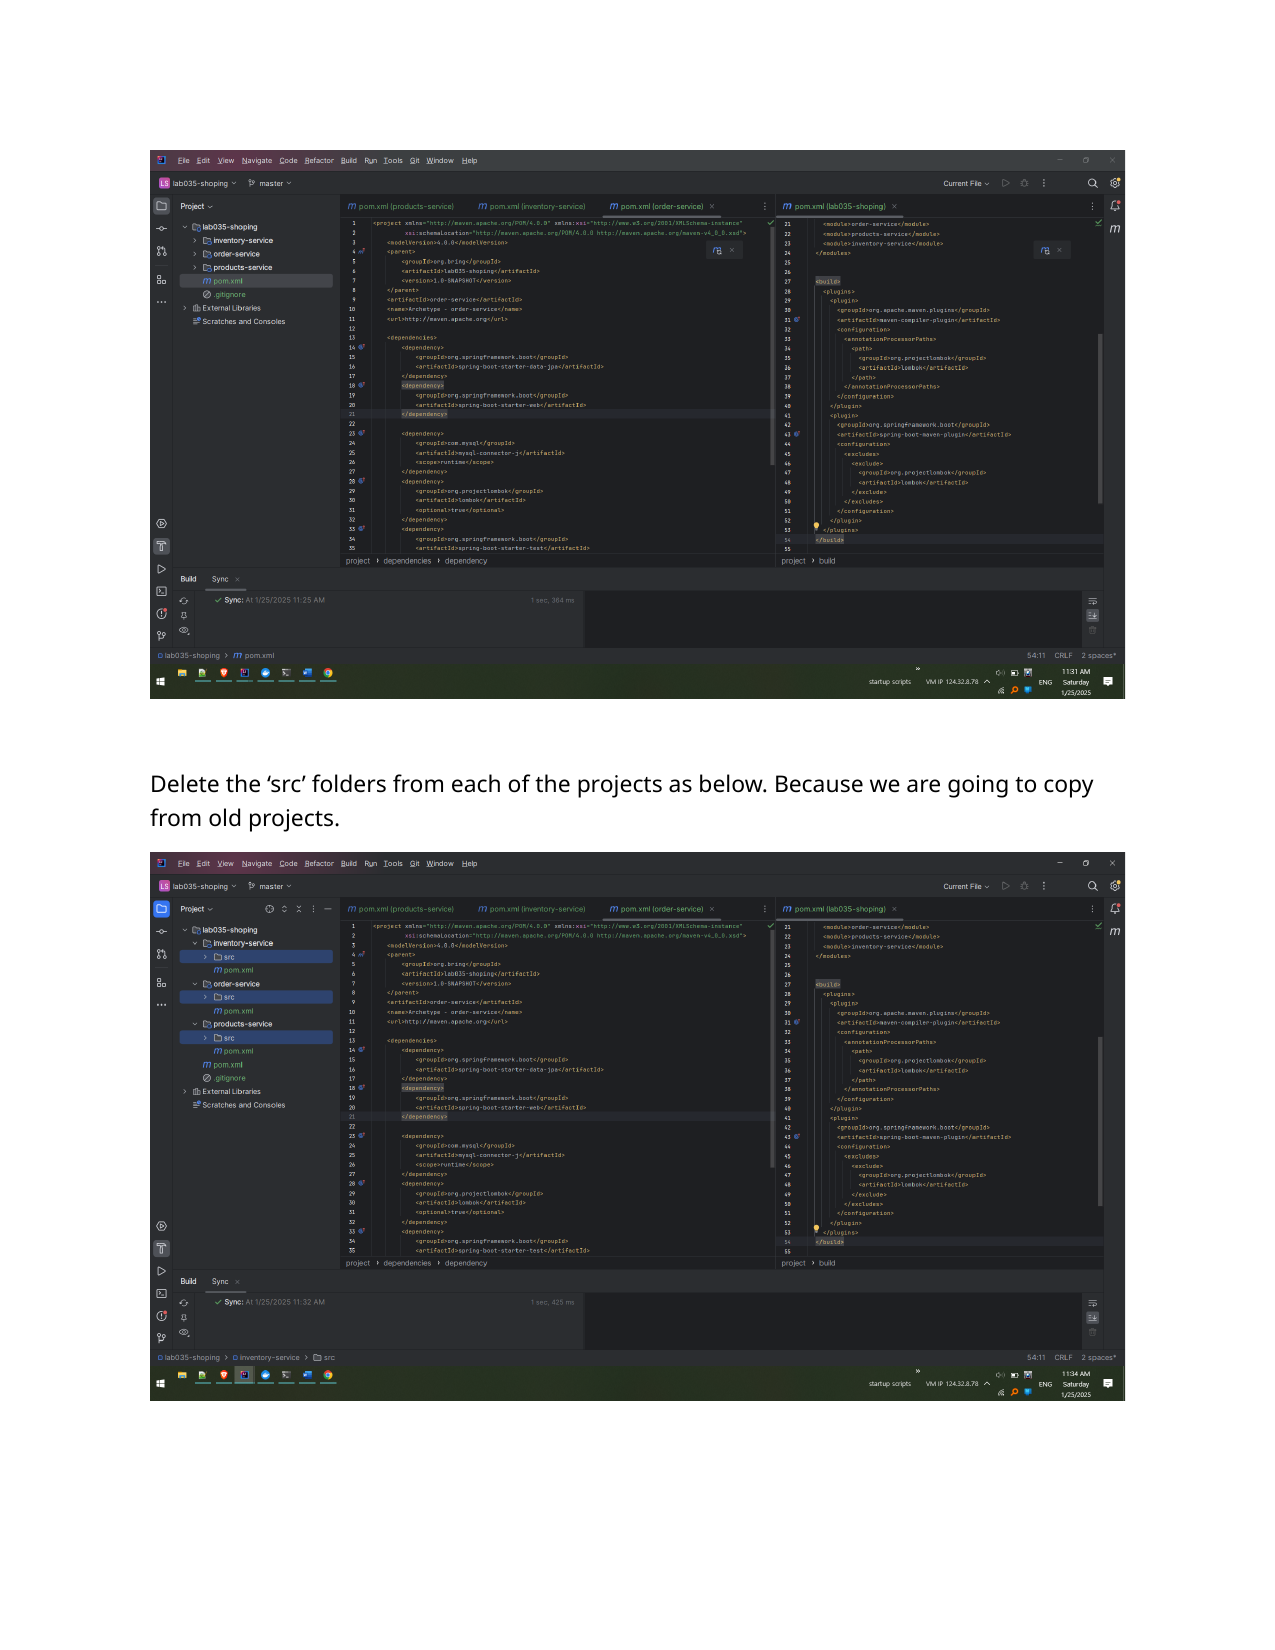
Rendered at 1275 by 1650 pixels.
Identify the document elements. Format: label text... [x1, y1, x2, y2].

picture [150, 150, 1125, 699]
picture [150, 852, 1125, 1401]
text Delete the ‘src’ folders from each of the projects as below. Because we are going to copy from old projects. [150, 768, 1125, 833]
